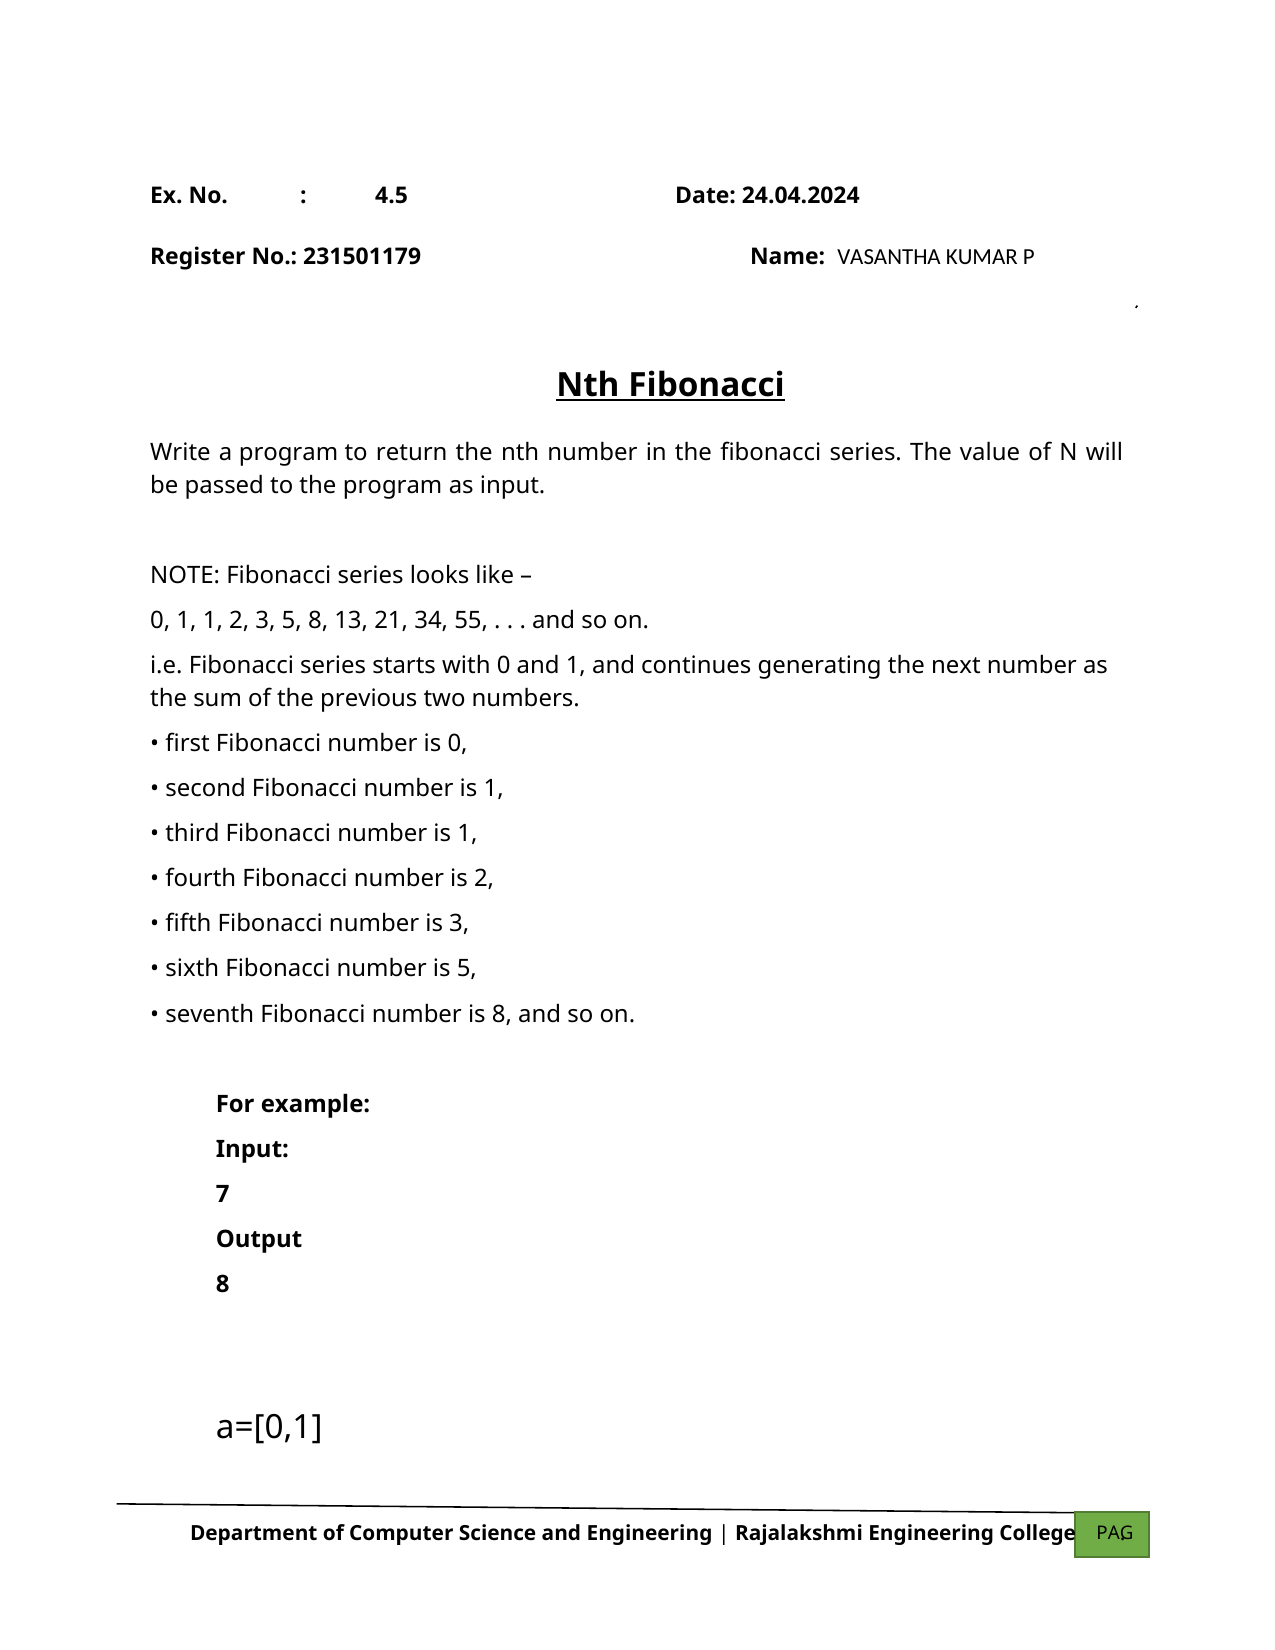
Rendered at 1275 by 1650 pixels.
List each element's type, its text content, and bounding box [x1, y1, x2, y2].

text 8 [216, 1267, 1125, 1299]
text Input: [216, 1132, 1125, 1164]
text • first Fibonacci number is 0, [150, 726, 1125, 758]
text Nth Fibonacci [216, 360, 1125, 406]
text • fourth Fibonacci number is 2, [150, 861, 1125, 894]
text Output [216, 1222, 1125, 1254]
text Ex. No. : 4.5 Date: 24.04.2024 [150, 179, 1125, 210]
text • sixth Fibonacci number is 5, [150, 951, 1125, 984]
text • fifth Fibonacci number is 3, [150, 906, 1125, 939]
text Write a program to return the nth number in the fibonacci series. The value of N will be passed to the program as input. [150, 435, 1125, 500]
text a=[0,1] [216, 1403, 1125, 1449]
text • seventh Fibonacci number is 8, and so on. [150, 996, 1125, 1029]
text NOTE: Fibonacci series looks like – [150, 558, 1125, 590]
text For example: [216, 1087, 1125, 1119]
text i.e. Fibonacci series starts with 0 and 1, and continues generating the next number as the sum of the previous two numbers. [150, 648, 1125, 713]
text 7 [216, 1177, 1125, 1209]
text • second Fibonacci number is 1, [150, 771, 1125, 803]
text 0, 1, 1, 2, 3, 5, 8, 13, 21, 34, 55, . . . and so on. [150, 603, 1125, 636]
text Register No.: 231501179 Name: VASANTHA KUMAR P [150, 239, 1125, 271]
text • third Fibonacci number is 1, [150, 816, 1125, 848]
